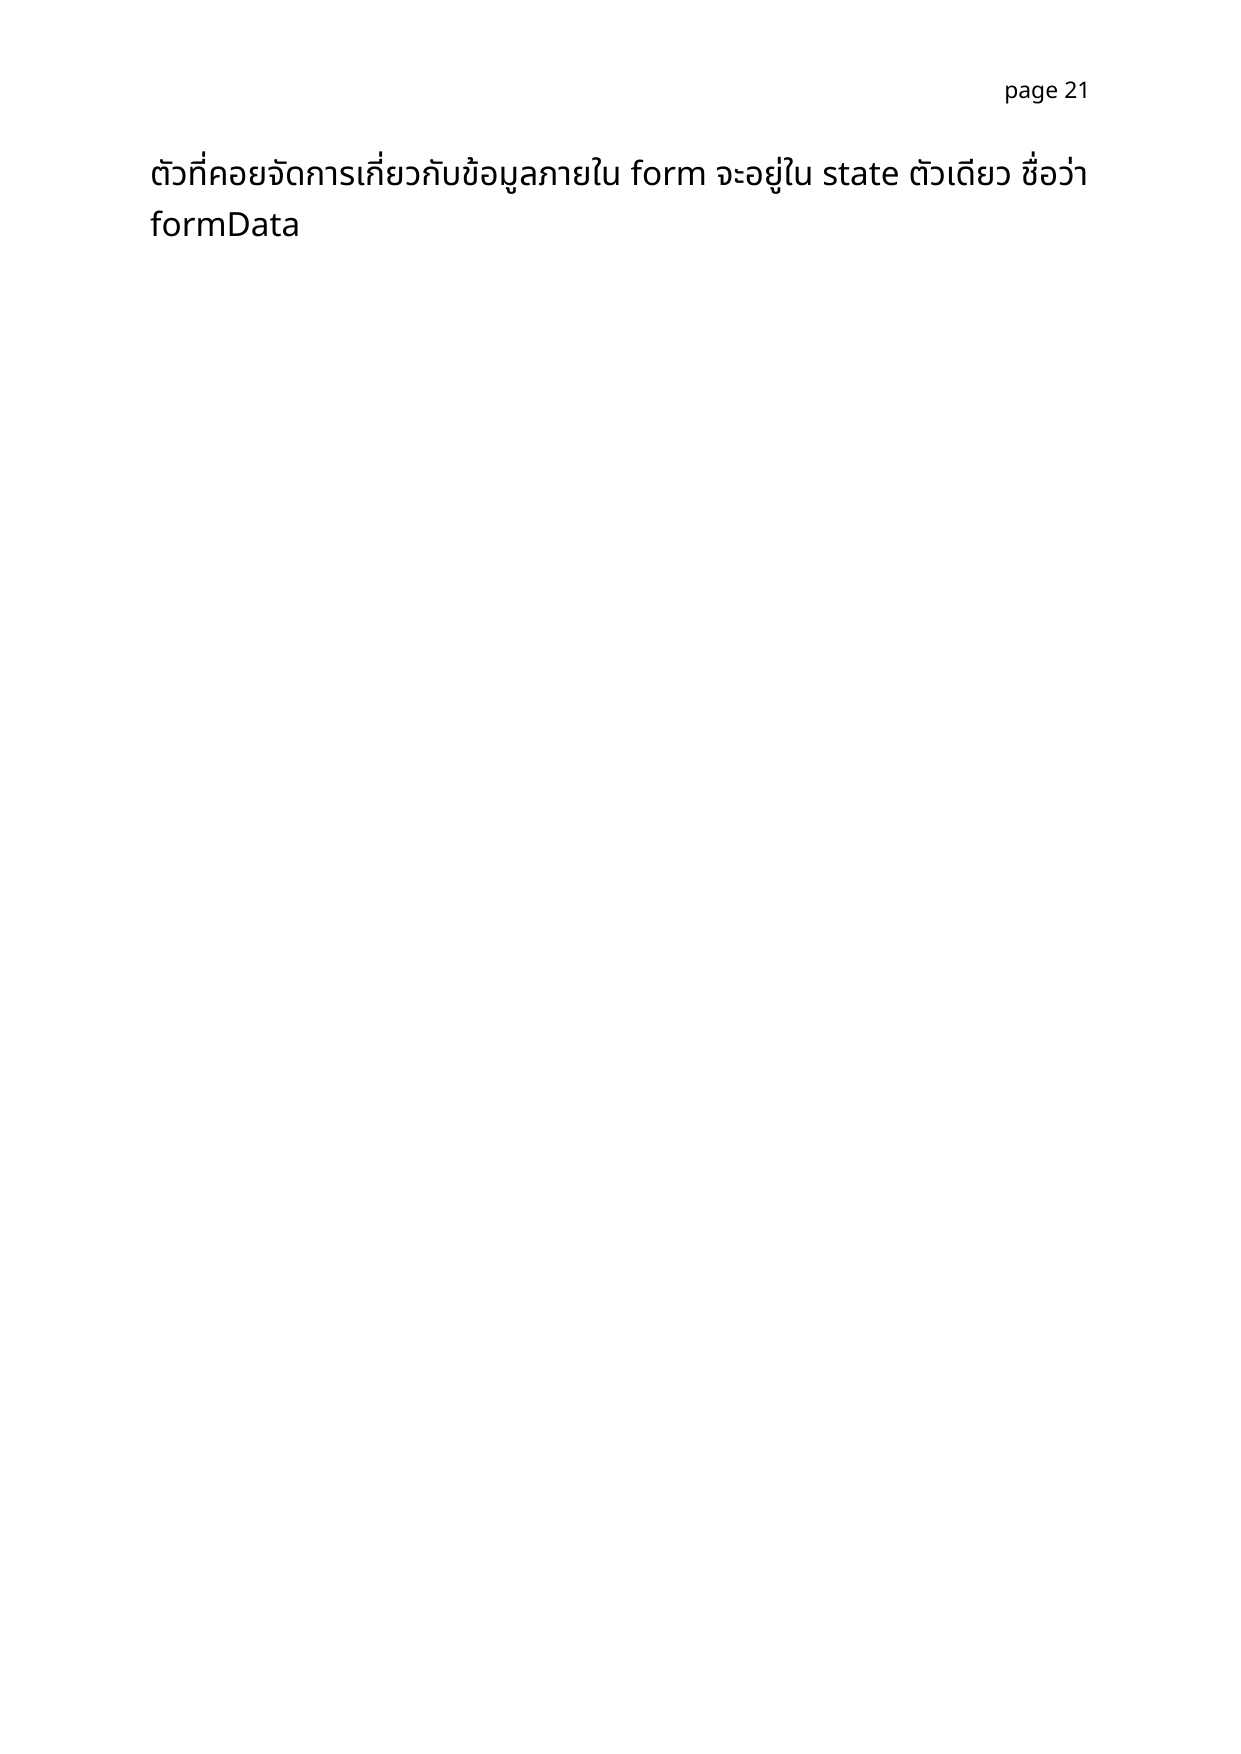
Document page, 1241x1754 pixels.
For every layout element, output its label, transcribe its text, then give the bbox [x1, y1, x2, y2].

text ตัวที่คอยจัดการเกี่ยวกับข้อมูลภายใน form จะอยู่ใน state ตัวเดียว ชื่อว่า formData [150, 150, 1090, 246]
